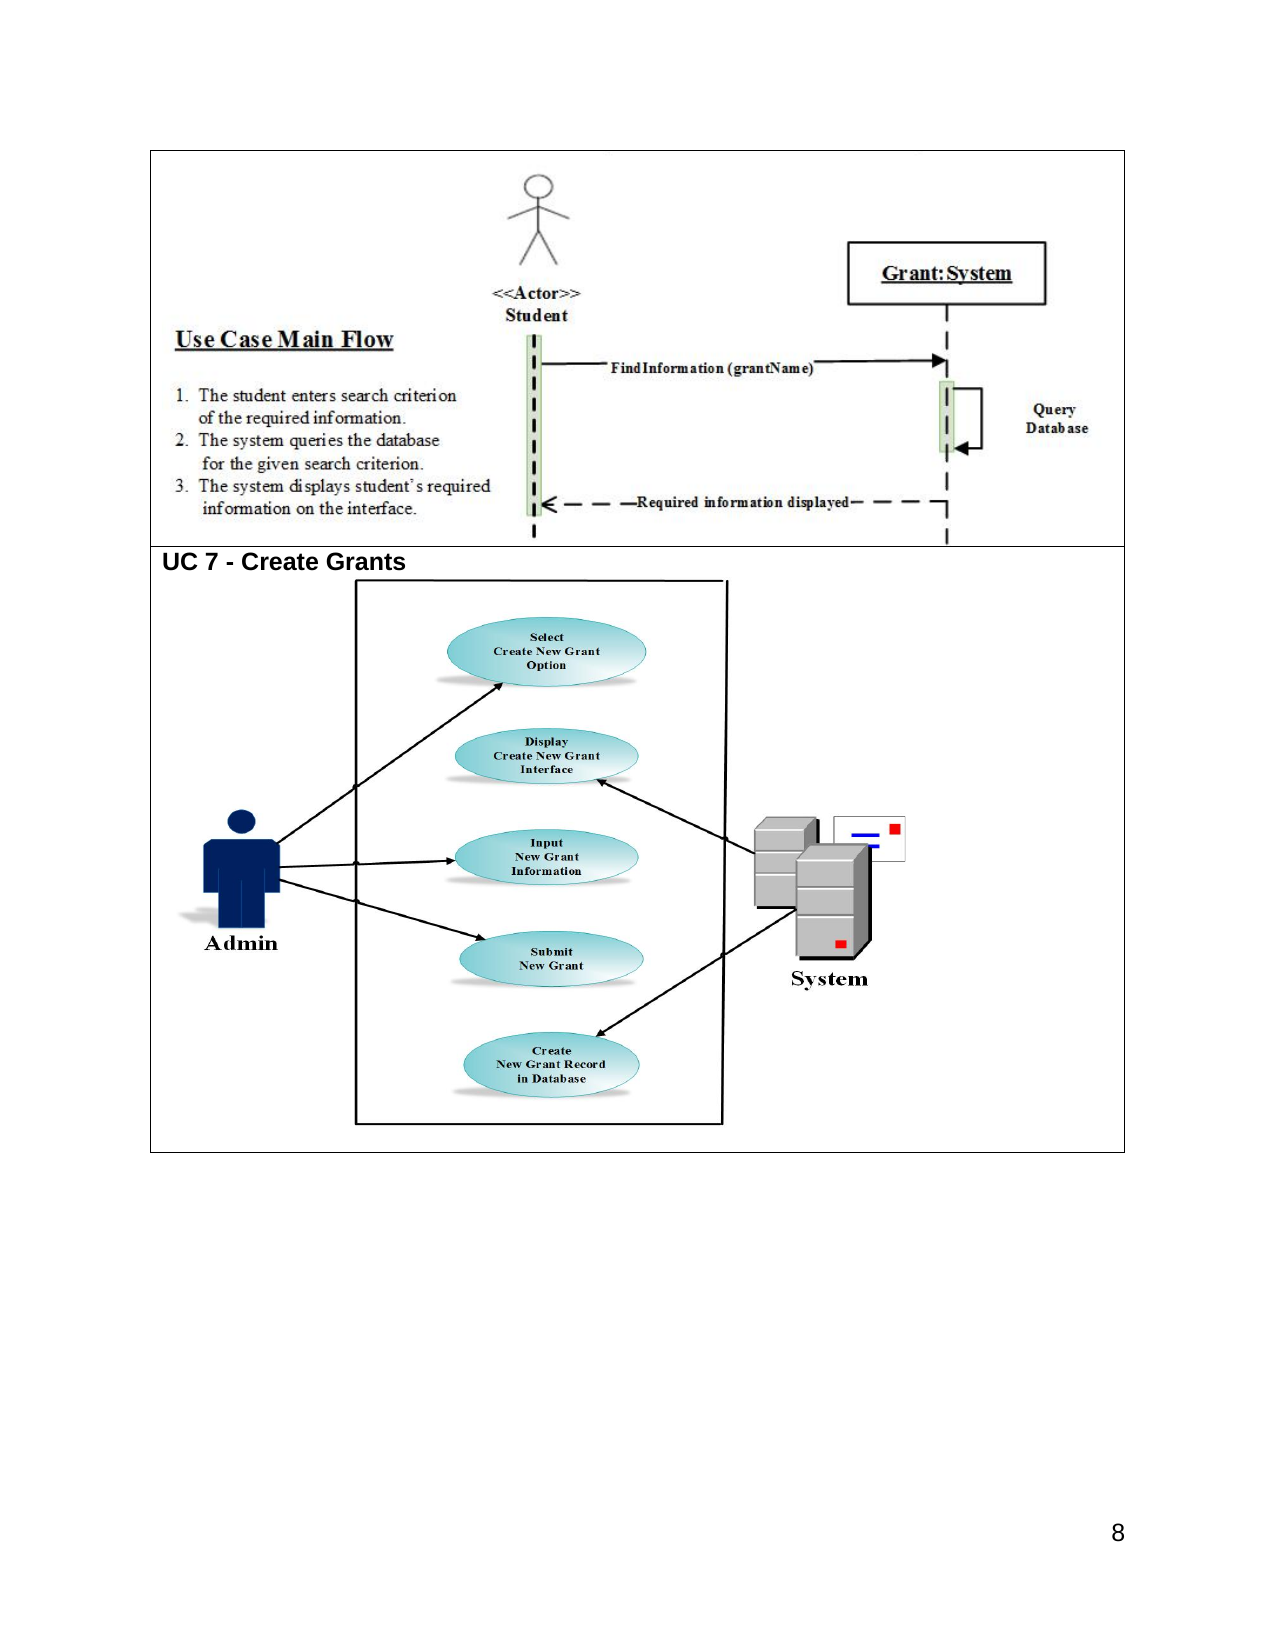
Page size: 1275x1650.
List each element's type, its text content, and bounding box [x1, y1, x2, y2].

picture [161, 151, 1118, 546]
table_cell UC 7 - Create Grants [151, 547, 1124, 1152]
picture [161, 575, 906, 1152]
